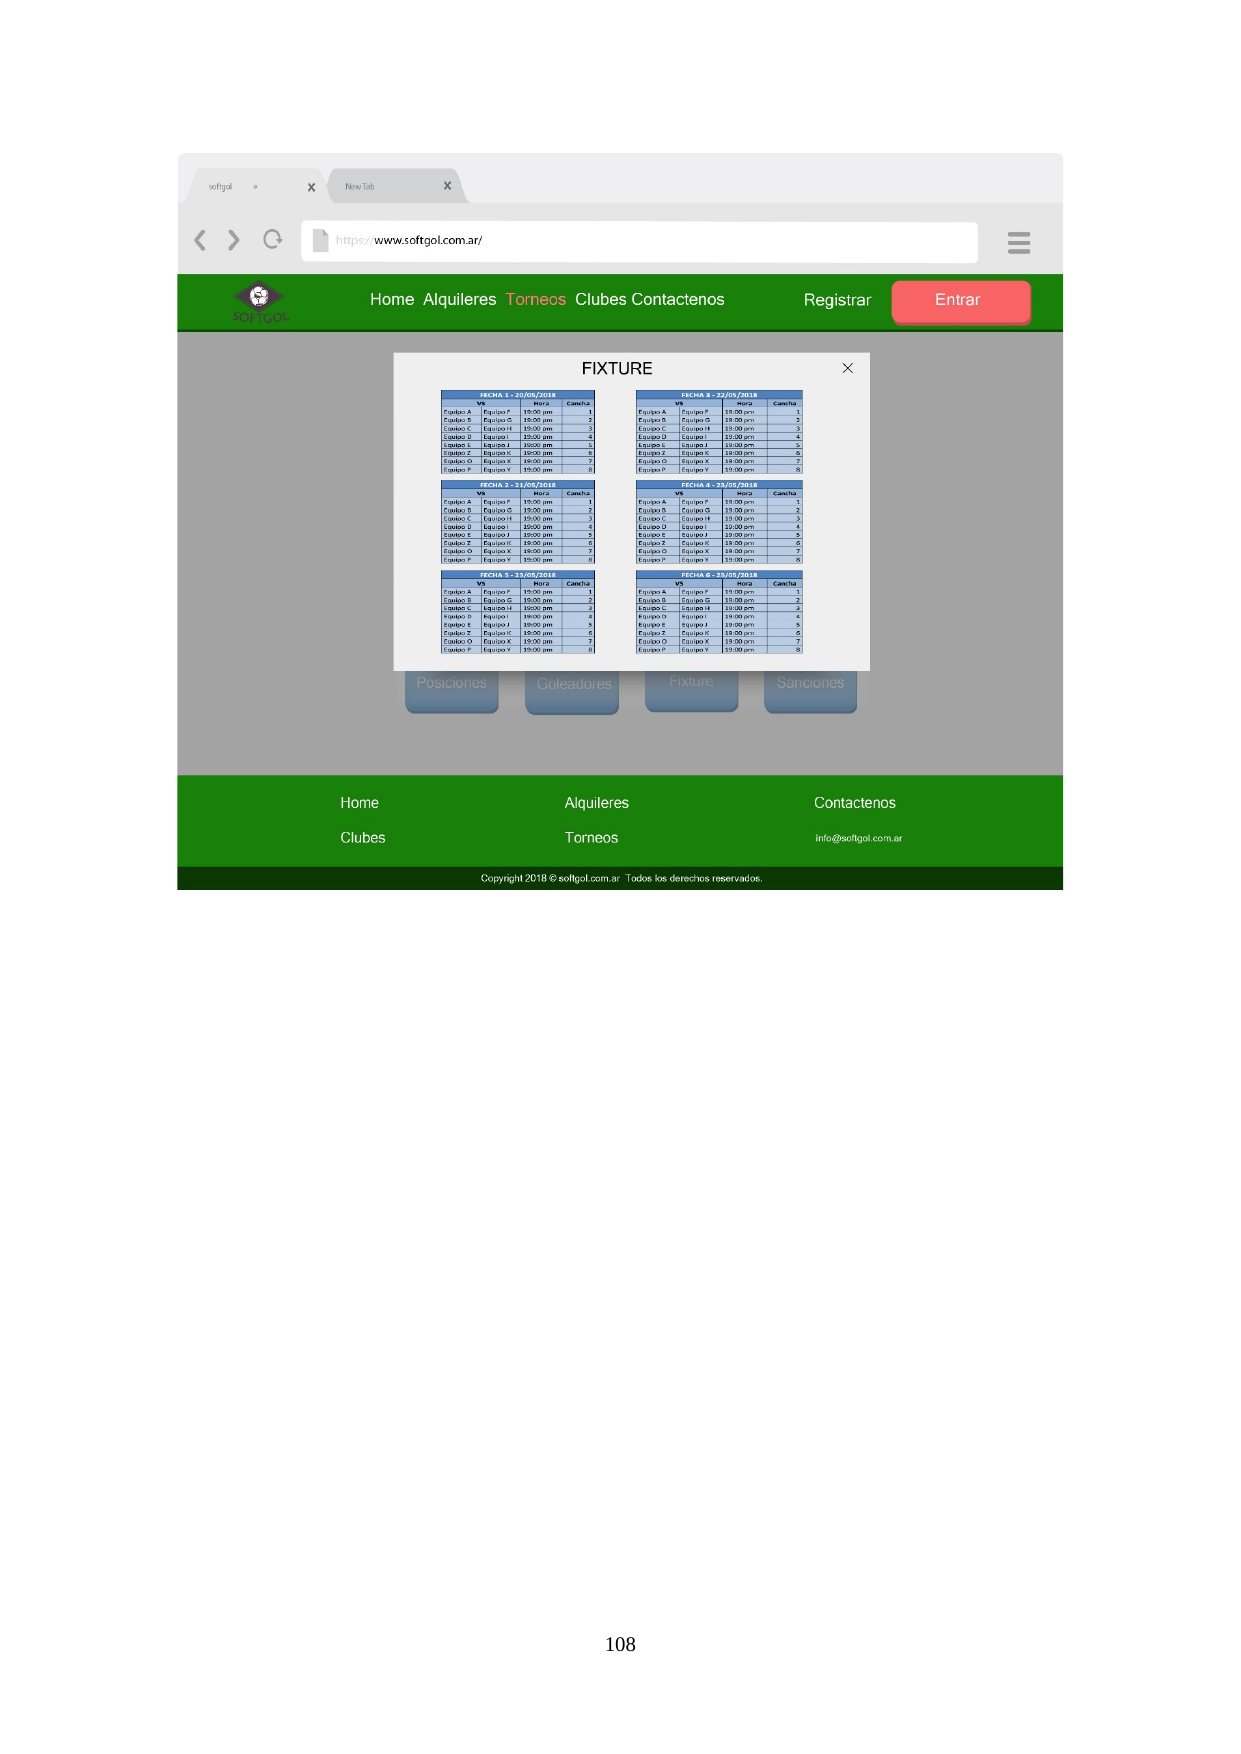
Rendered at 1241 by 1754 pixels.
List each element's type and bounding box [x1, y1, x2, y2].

picture [177, 147, 1064, 890]
